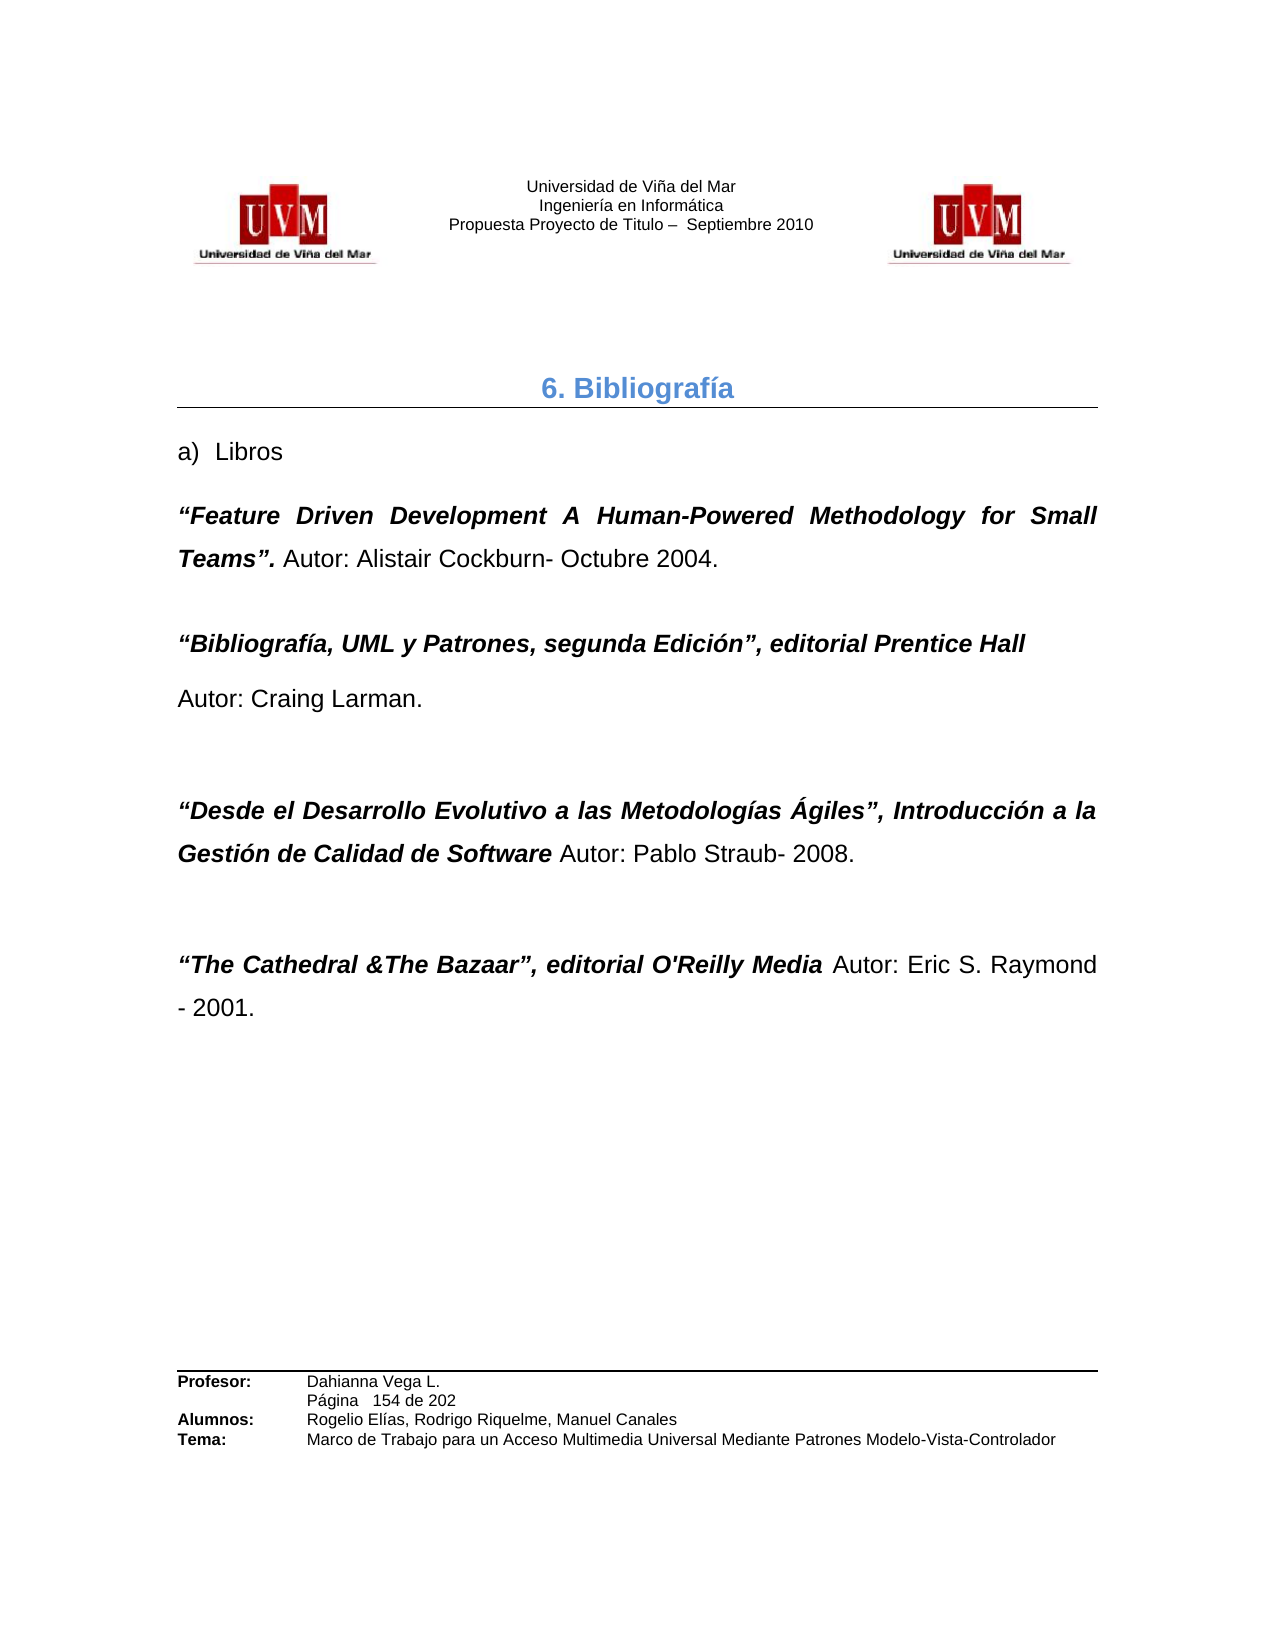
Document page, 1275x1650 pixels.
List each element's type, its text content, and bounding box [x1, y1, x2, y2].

text Autor: Craing Larman. [177, 684, 1098, 713]
list “Feature Driven Development A Human-Powered Methodology for Small Teams”. Autor: Alistair Cockburn- Octubre 2004. [177, 501, 1098, 573]
text “The Cathedral &The Bazaar”, editorial O'Reilly Media Autor: Eric S. Raymond - 2001. [177, 950, 1098, 1022]
picture [177, 176, 390, 267]
picture [871, 176, 1084, 267]
text “Desde el Desarrollo Evolutivo a las Metodologías Ágiles”, Introducción a la Gestión de Calidad de Software Autor: Pablo Straub- 2008. [177, 796, 1098, 867]
title 6. Bibliografía [177, 371, 1098, 407]
list a) Libros [177, 437, 1098, 466]
text “Bibliografía, UML y Patrones, segunda Edición”, editorial Prentice Hall [177, 629, 1098, 657]
